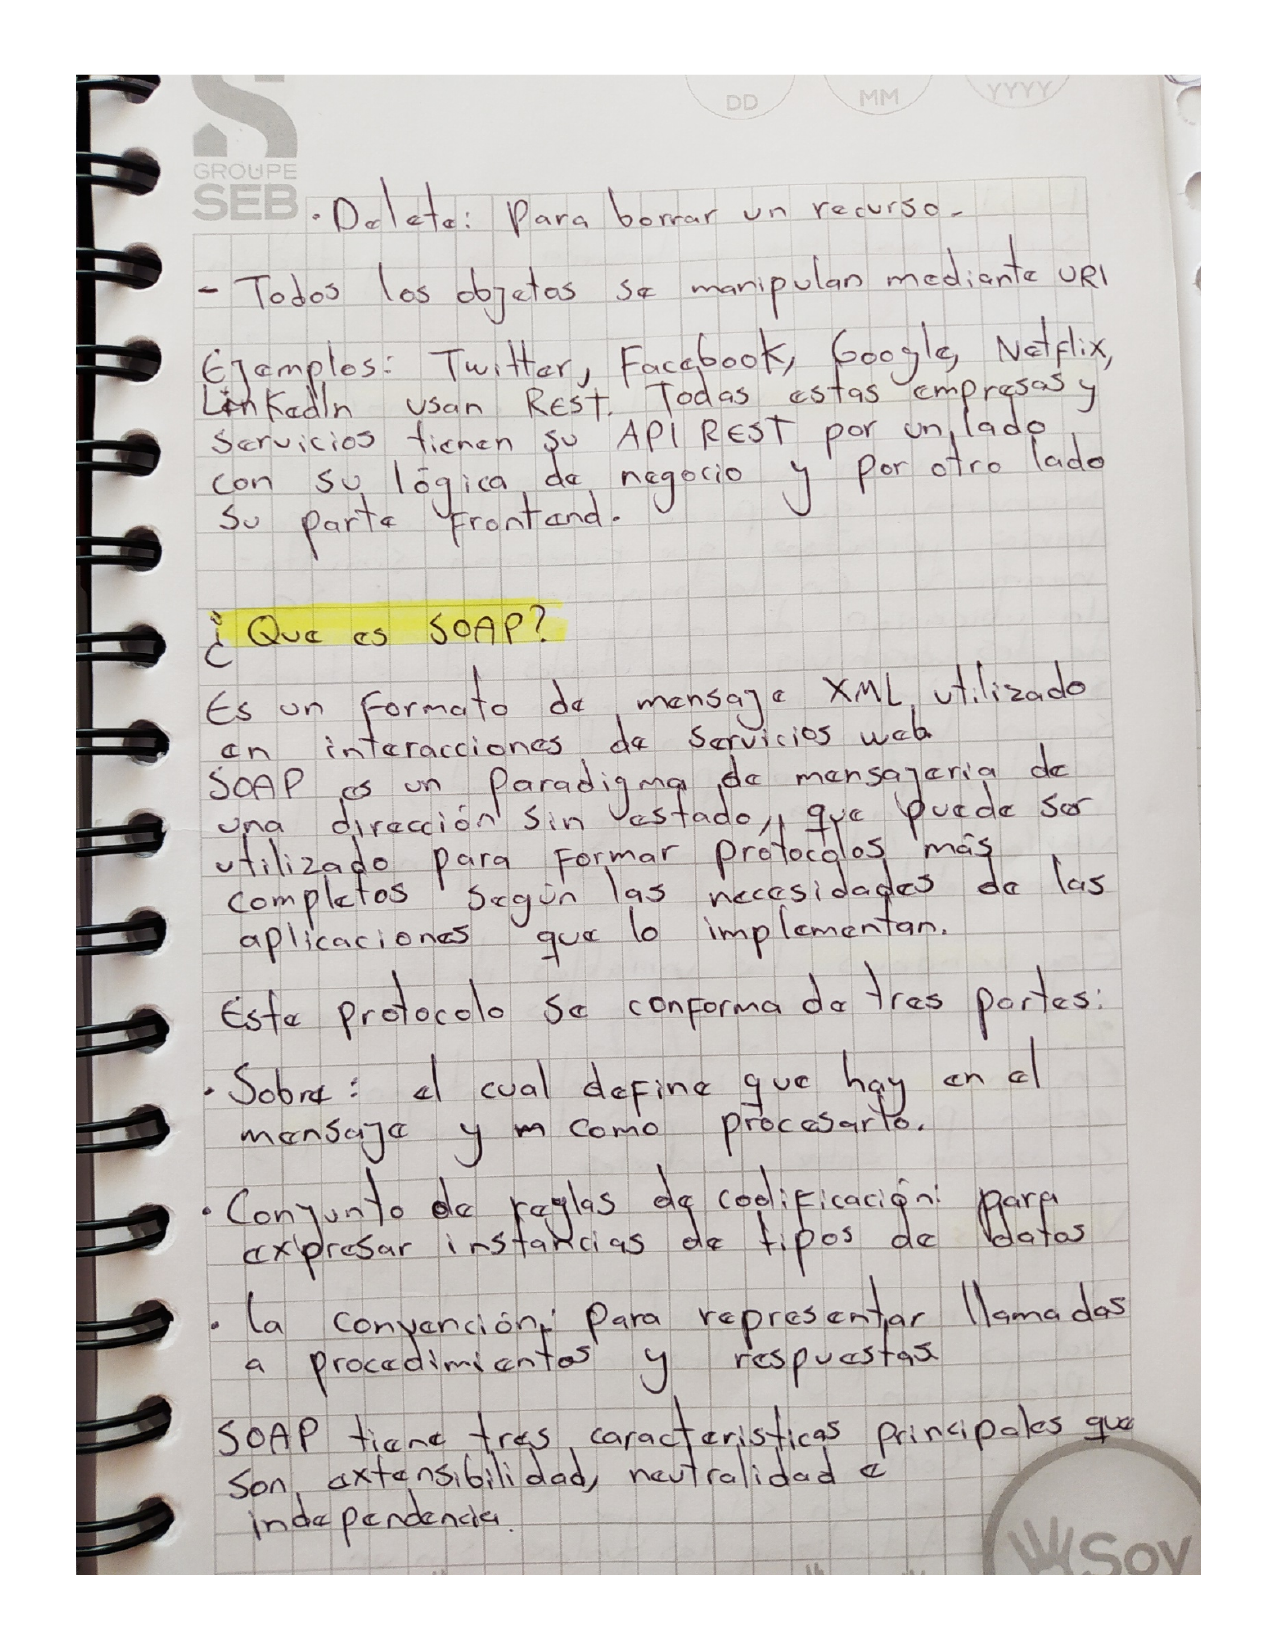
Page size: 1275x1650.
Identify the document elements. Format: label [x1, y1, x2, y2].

picture [77, 76, 1201, 1573]
